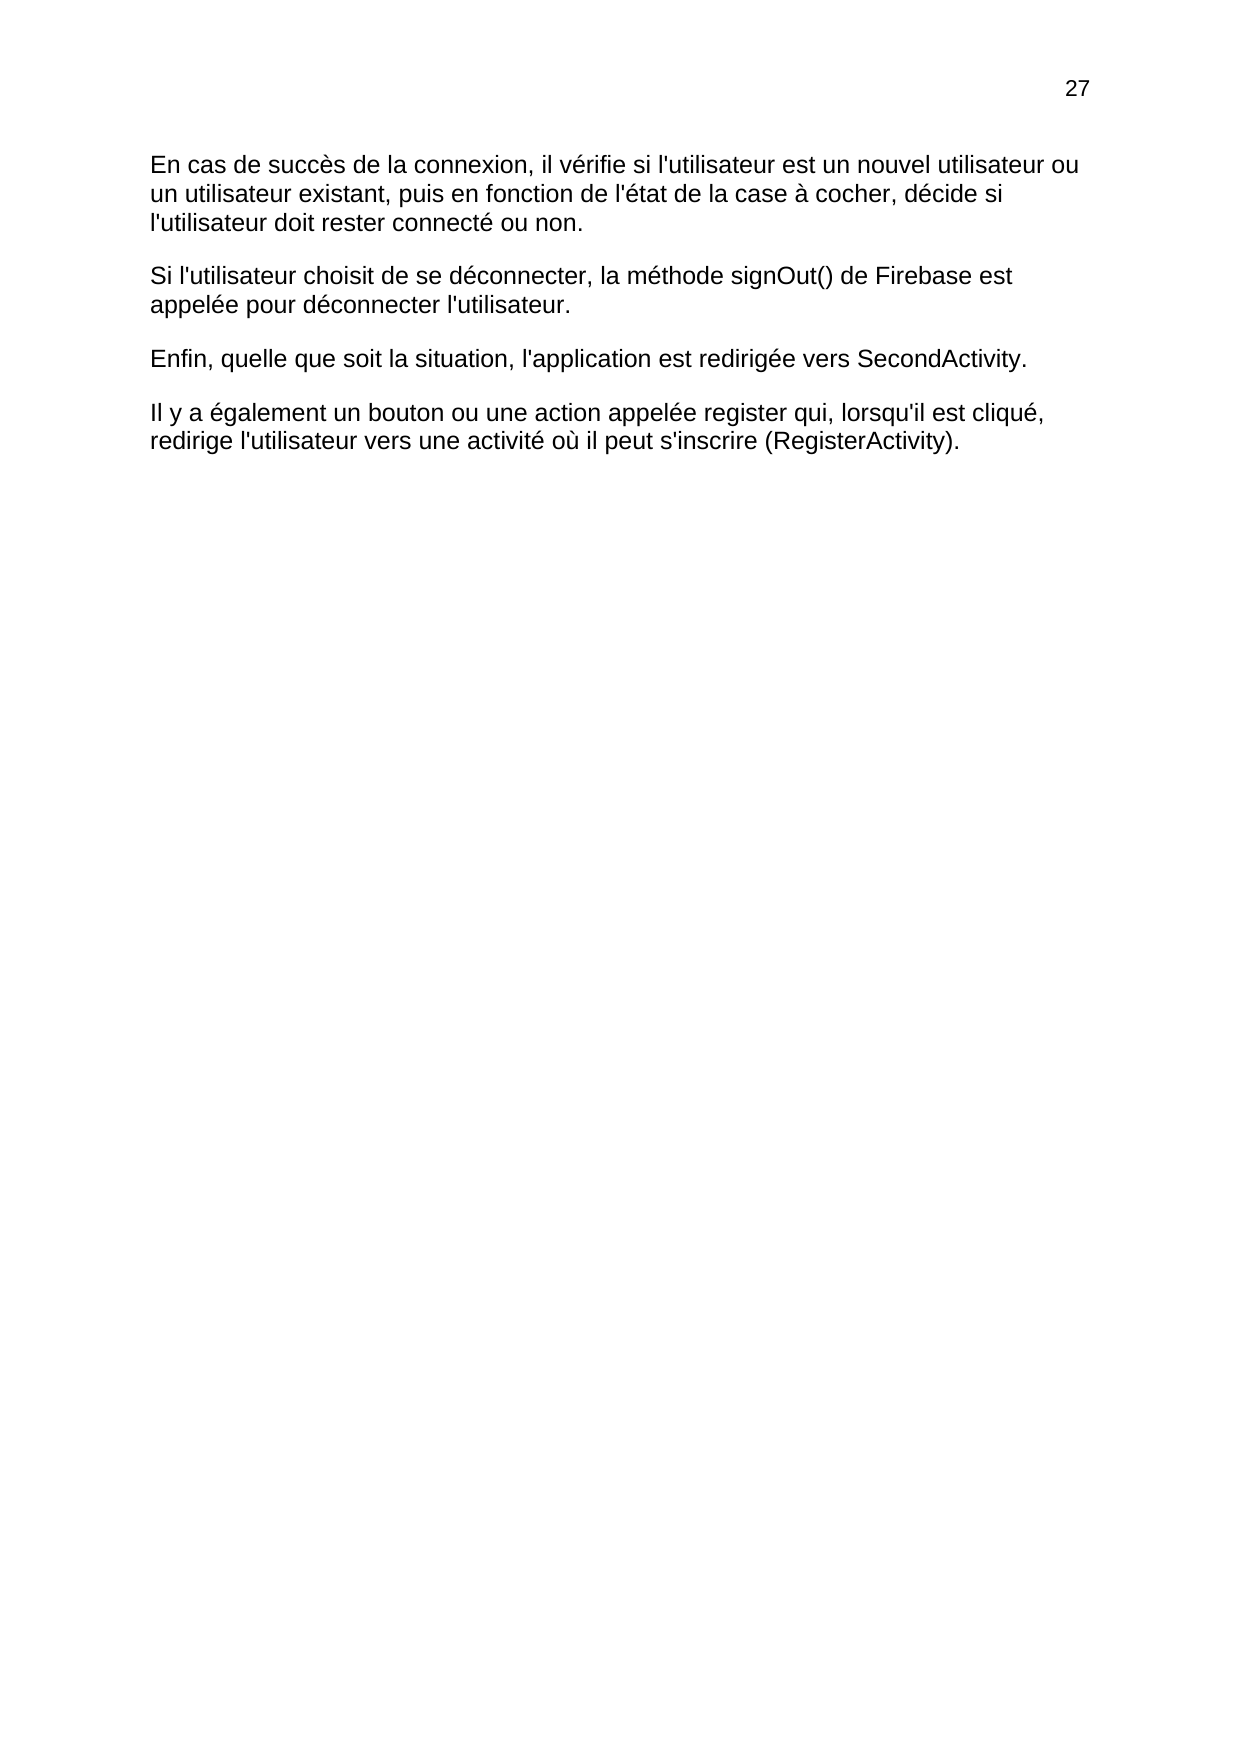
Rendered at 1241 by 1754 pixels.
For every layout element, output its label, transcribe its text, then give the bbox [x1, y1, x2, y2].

text Il y a également un bouton ou une action appelée register qui, lorsqu'il est cliqué, redirige l'utilisateur vers une activité où il peut s'inscrire (RegisterActivity). [150, 397, 1090, 455]
text Enfin, quelle que soit la situation, l'application est redirigée vers SecondActivity. [150, 344, 1090, 372]
text En cas de succès de la connexion, il vérifie si l'utilisateur est un nouvel utilisateur ou un utilisateur existant, puis en fonction de l'état de la case à cocher, décide si l'utilisateur doit rester connecté ou non. [150, 150, 1090, 236]
text Si l'utilisateur choisit de se déconnecter, la méthode signOut() de Firebase est appelée pour déconnecter l'utilisateur. [150, 261, 1090, 319]
